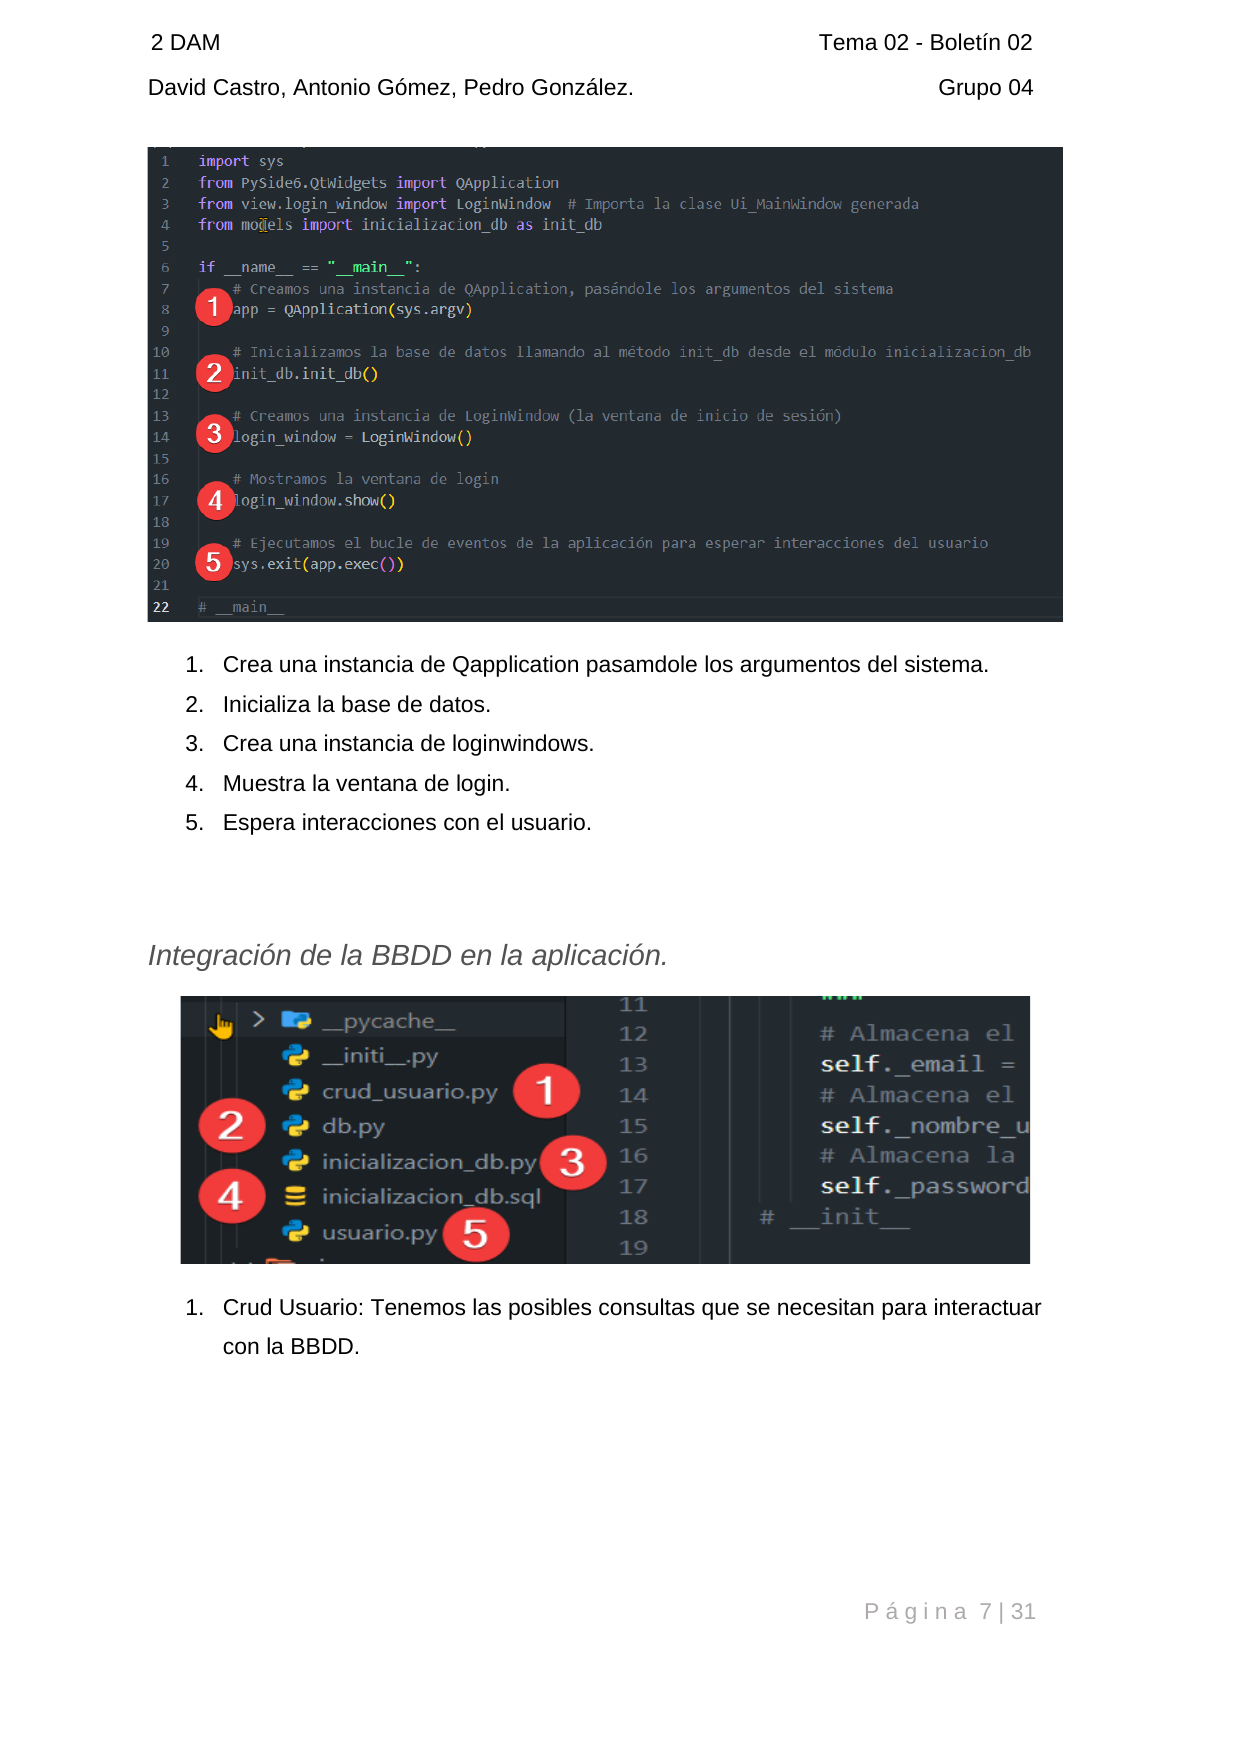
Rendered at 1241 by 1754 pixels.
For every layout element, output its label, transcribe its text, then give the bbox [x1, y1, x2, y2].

list Crea una instancia de Qapplication pasamdole los argumentos del sistema. [185, 651, 1063, 677]
list Inicializa la base de datos. [185, 691, 1063, 717]
picture [180, 996, 1031, 1264]
picture [147, 147, 1063, 622]
list Muestra la ventana de login. [185, 769, 1063, 796]
subtitle Integración de la BBDD en la aplicación. [148, 938, 1063, 971]
list Espera interacciones con el usuario. [185, 809, 1063, 835]
list Crud Usuario: Tenemos las posibles consultas que se necesitan para interactuar con la BBDD. [185, 1294, 1063, 1360]
list Crea una instancia de loginwindows. [185, 730, 1063, 756]
